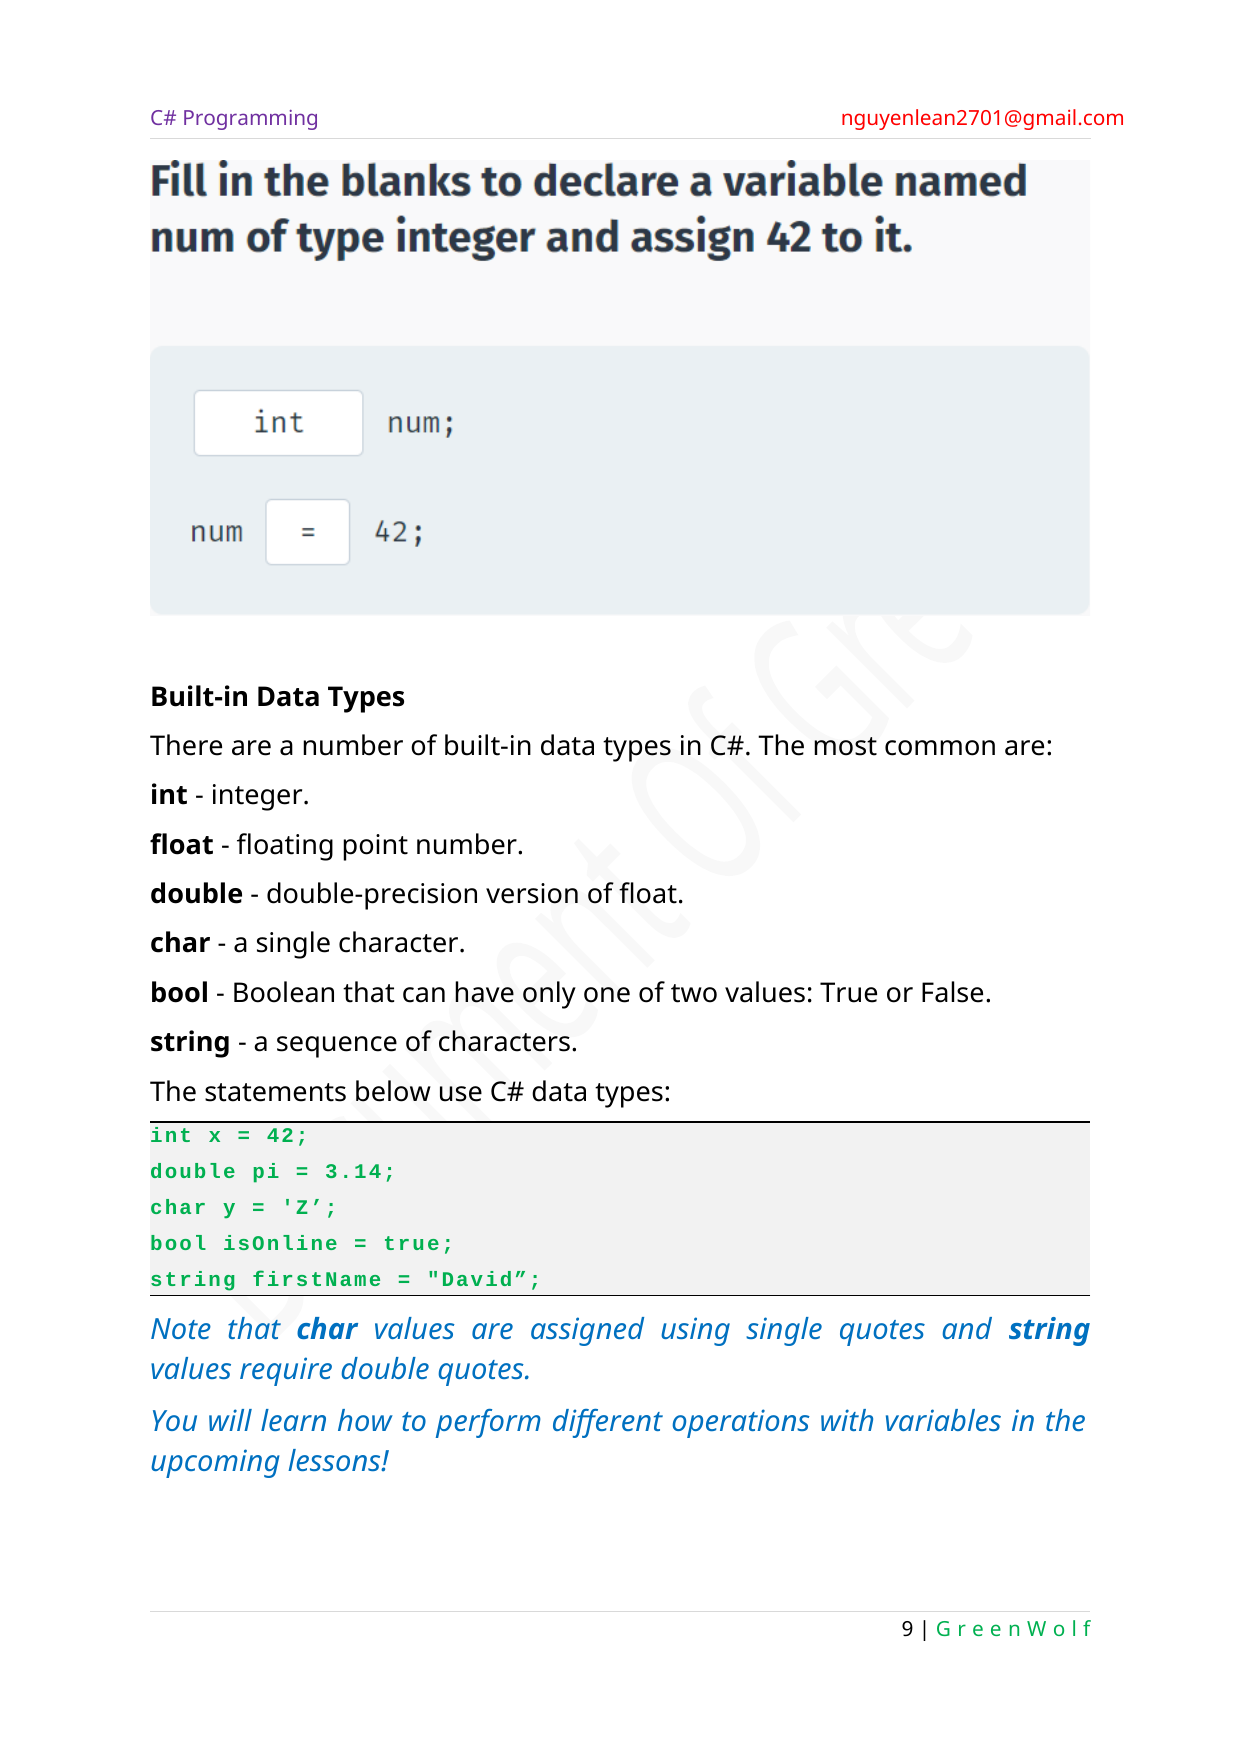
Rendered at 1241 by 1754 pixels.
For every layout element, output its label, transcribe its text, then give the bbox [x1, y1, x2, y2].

text string ​firstName = "David”; [150, 1266, 1090, 1295]
picture [150, 160, 1091, 616]
text double - double-precision version of float. [150, 874, 1090, 911]
text You will learn how to perform different operations with variables in the upcoming lessons! [150, 1400, 1090, 1480]
text float - floating point number. [150, 825, 1090, 862]
text double ​pi = 3.14; [150, 1158, 1090, 1184]
text char y = 'Z’; [150, 1194, 1090, 1221]
text Built-in Data Types [150, 677, 1090, 714]
text int - integer. [150, 776, 1090, 813]
text int ​x = 42; [150, 1123, 1090, 1148]
text The statements below use C# data types: [150, 1072, 1090, 1109]
text string - a sequence of characters. [150, 1023, 1090, 1059]
text Note that char values are assigned using single quotes and string values require double quotes. [150, 1308, 1090, 1388]
text bool ​isOnline = true; [150, 1230, 1090, 1257]
text char - a single character. [150, 924, 1090, 961]
text There are a number of built-in data types in C#. The most common are: [150, 726, 1090, 763]
text bool - Boolean that can have only one of two values: True or False. [150, 973, 1090, 1010]
